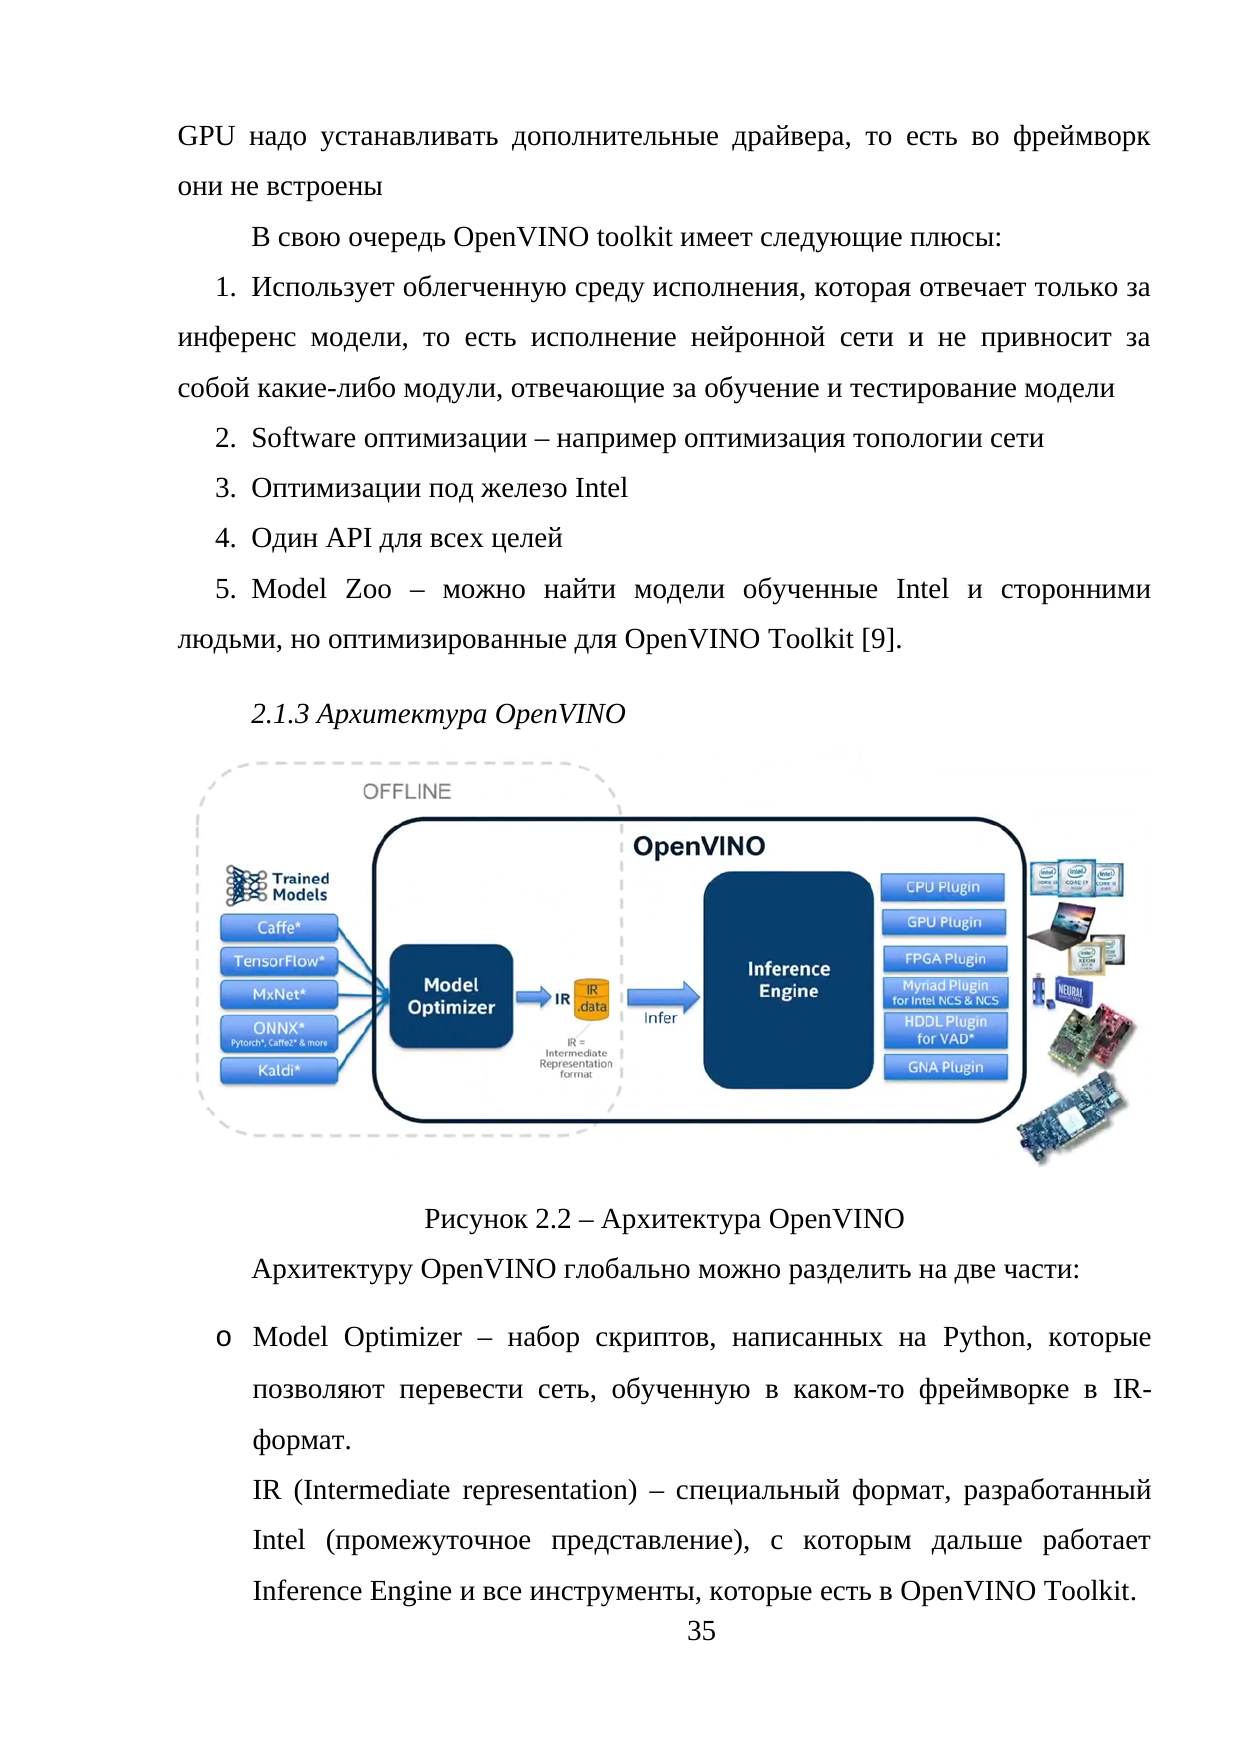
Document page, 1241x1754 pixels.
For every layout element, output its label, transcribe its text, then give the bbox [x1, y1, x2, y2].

list Один API для всех целей [177, 521, 1152, 554]
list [177, 118, 1152, 202]
list Software оптимизации – например оптимизация топологии сети [177, 420, 1152, 453]
list Model Zoo – можно найти модели обученные Intel и сторонними людьми, но оптимизированные для OpenVINO Toolkit [9]. [177, 571, 1152, 655]
text Рисунок 2.2 – Архитектура OpenVINO [177, 1201, 1152, 1235]
subtitle 2.1.3 Архитектура OpenVINO [177, 697, 1152, 730]
list Использует облегченную среду исполнения, которая отвечает только за инференс модели, то есть исполнение нейронной сети и не привносит за собой какие-либо модули, отвечающие за обучение и тестирование модели [177, 269, 1152, 403]
list В свою очередь OpenVINO toolkit имеет следующие плюсы: [215, 219, 1152, 252]
list Model Optimizer – набор скриптов, написанных на Python, которые позволяют перевести сеть, обученную в каком-то фреймворке в IR-формат. [215, 1319, 1152, 1455]
list Оптимизации под железо Intel [177, 470, 1152, 504]
text Архитектуру OpenVINO глобально можно разделить на две части: [177, 1252, 1152, 1285]
list IR (Intermediate representation) – специальный формат, разработанный Intel (промежуточное представление), с которым дальше работает Inference Engine и все инструменты, которые есть в OpenVINO Toolkit. [252, 1472, 1152, 1606]
picture [177, 746, 1152, 1168]
